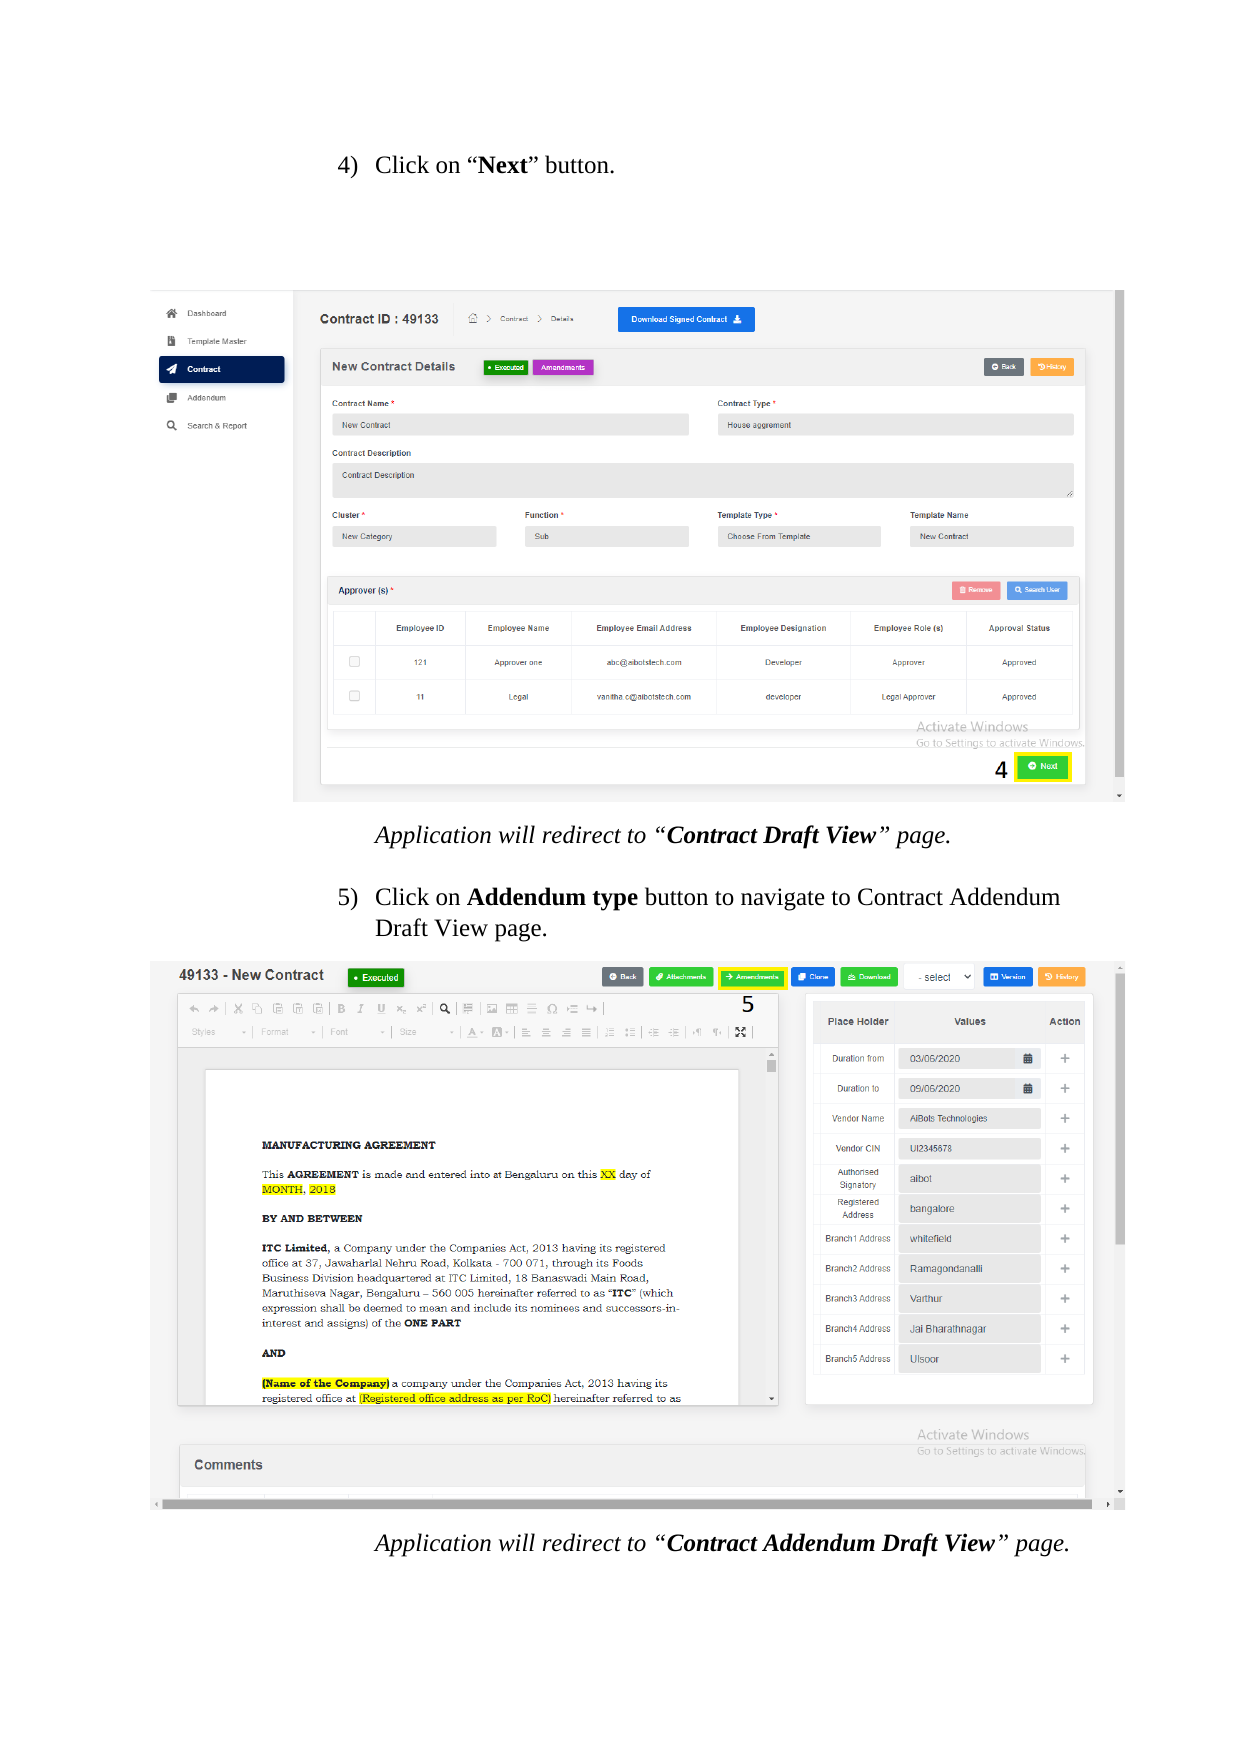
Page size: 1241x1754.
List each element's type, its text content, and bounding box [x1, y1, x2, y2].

picture [150, 961, 1125, 1510]
picture [150, 290, 1125, 802]
list Click on Addendum type button to navigate to Contract Addendum Draft View page. [337, 882, 1090, 942]
list Click on “Next” button. [337, 150, 1090, 179]
list Application will redirect to “Contract Addendum Draft View” page. [375, 1528, 1090, 1557]
list Application will redirect to “Contract Draft View” page. [375, 820, 1090, 849]
